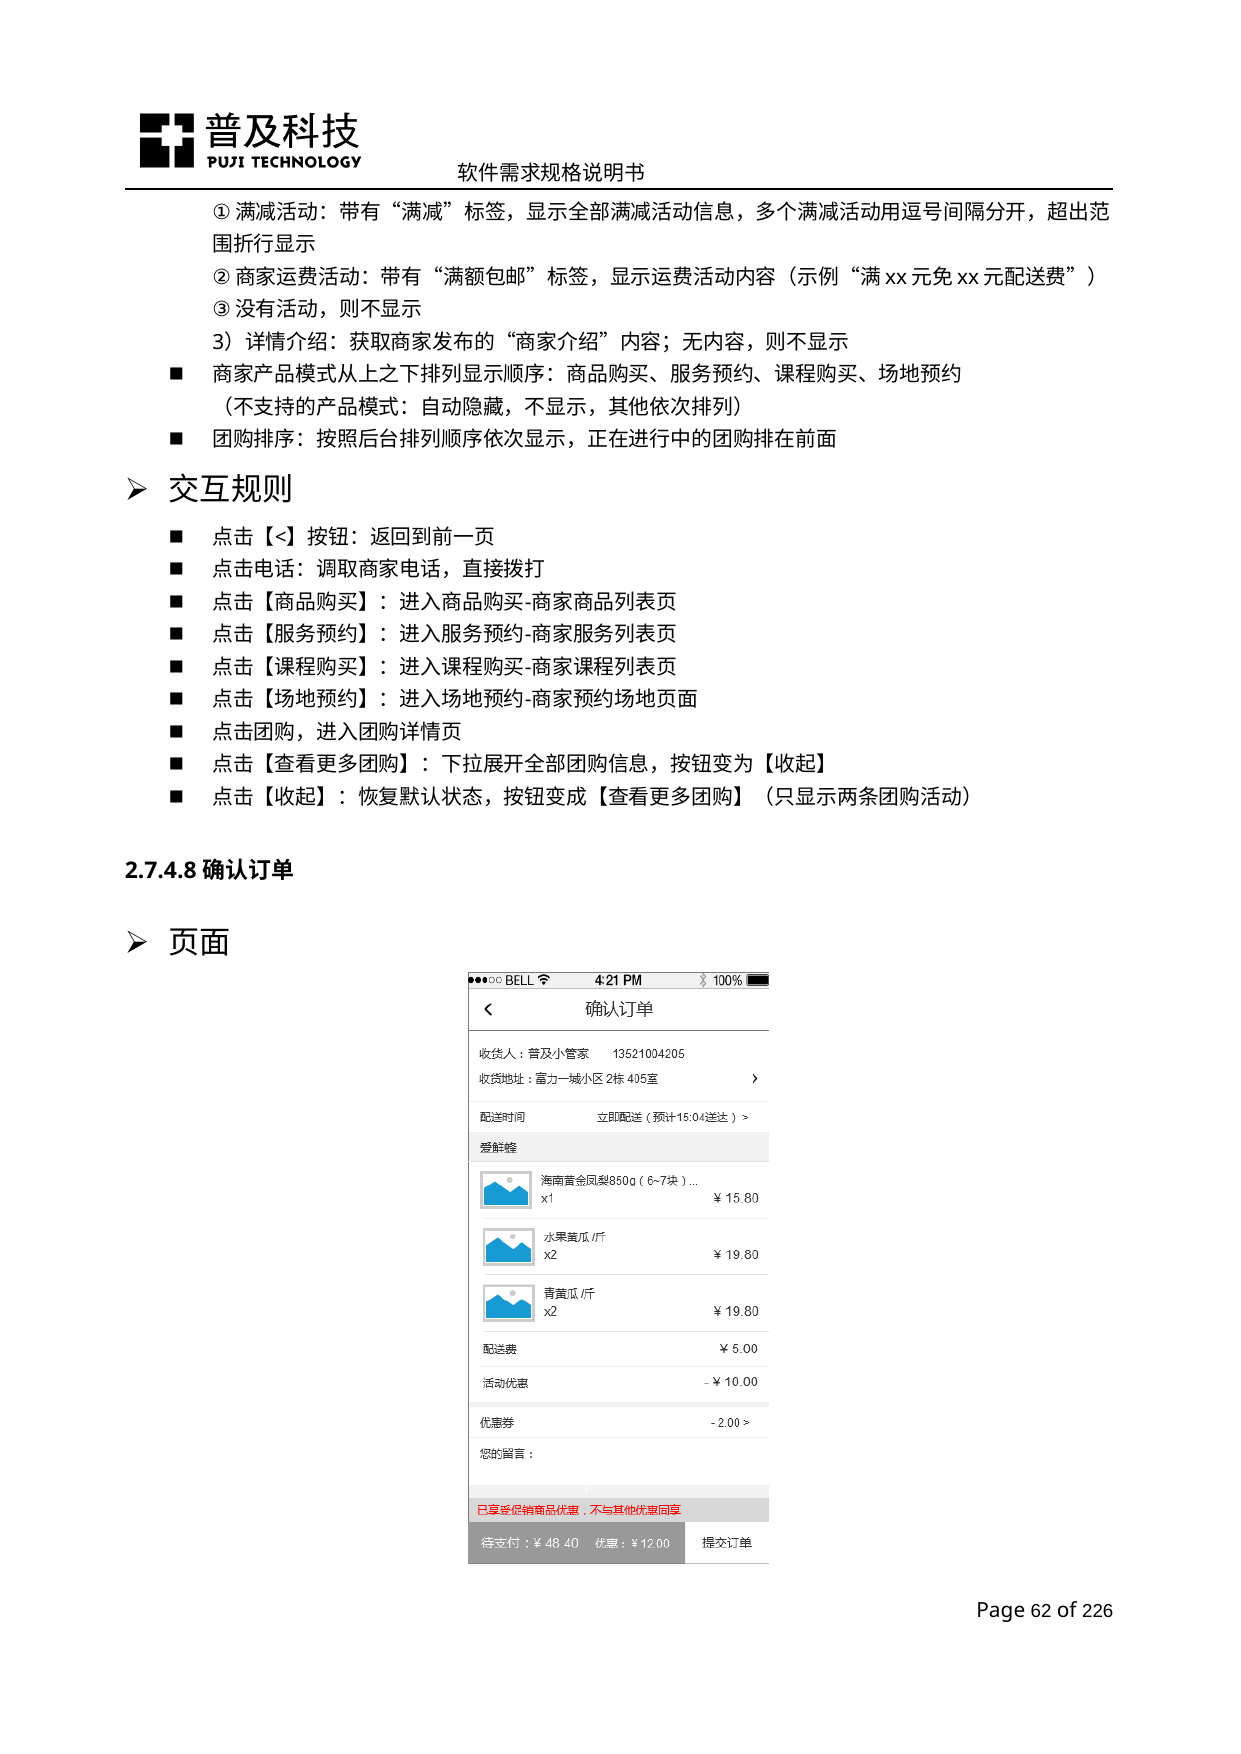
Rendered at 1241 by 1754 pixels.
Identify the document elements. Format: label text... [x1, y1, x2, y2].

list 点击团购，进入团购详情页 [168, 714, 1113, 746]
list 3）详情介绍：获取商家发布的“商家介绍”内容；无内容，则不显示 [212, 324, 1113, 356]
list 点击【收起】：恢复默认状态，按钮变成【查看更多团购】（只显示两条团购活动） [168, 779, 1113, 811]
list 点击【课程购买】：进入课程购买-商家课程列表页 [168, 649, 1113, 681]
list 交互规则 [124, 454, 1113, 519]
list 团购排序：按照后台排列顺序依次显示，正在进行中的团购排在前面 [168, 421, 1113, 454]
list 点击电话：调取商家电话，直接拨打 [168, 551, 1113, 584]
list ①满减活动：带有“满减”标签，显示全部满减活动信息，多个满减活动用逗号间隔分开，超出范围折行显示 [212, 194, 1113, 259]
list ②商家运费活动：带有“满额包邮”标签，显示运费活动内容（示例“满xx元免xx元配送费”） [212, 259, 1113, 291]
list （不支持的产品模式：自动隐藏，不显示，其他依次排列） [212, 389, 1113, 421]
list 页面 [124, 908, 1113, 973]
list 点击【场地预约】：进入场地预约-商家预约场地页面 [168, 681, 1113, 714]
list 点击【查看更多团购】：下拉展开全部团购信息，按钮变为【收起】 [168, 746, 1113, 779]
picture [124, 103, 365, 180]
subtitle 确认订单 [124, 836, 1113, 901]
picture [468, 972, 769, 1564]
list 点击【商品购买】：进入商品购买-商家商品列表页 [168, 584, 1113, 616]
list ③没有活动，则不显示 [212, 291, 1113, 324]
list 商家产品模式从上之下排列显示顺序：商品购买、服务预约、课程购买、场地预约 [168, 356, 1113, 389]
list 点击【服务预约】：进入服务预约-商家服务列表页 [168, 616, 1113, 649]
list 点击【<】按钮：返回到前一页 [168, 519, 1113, 551]
